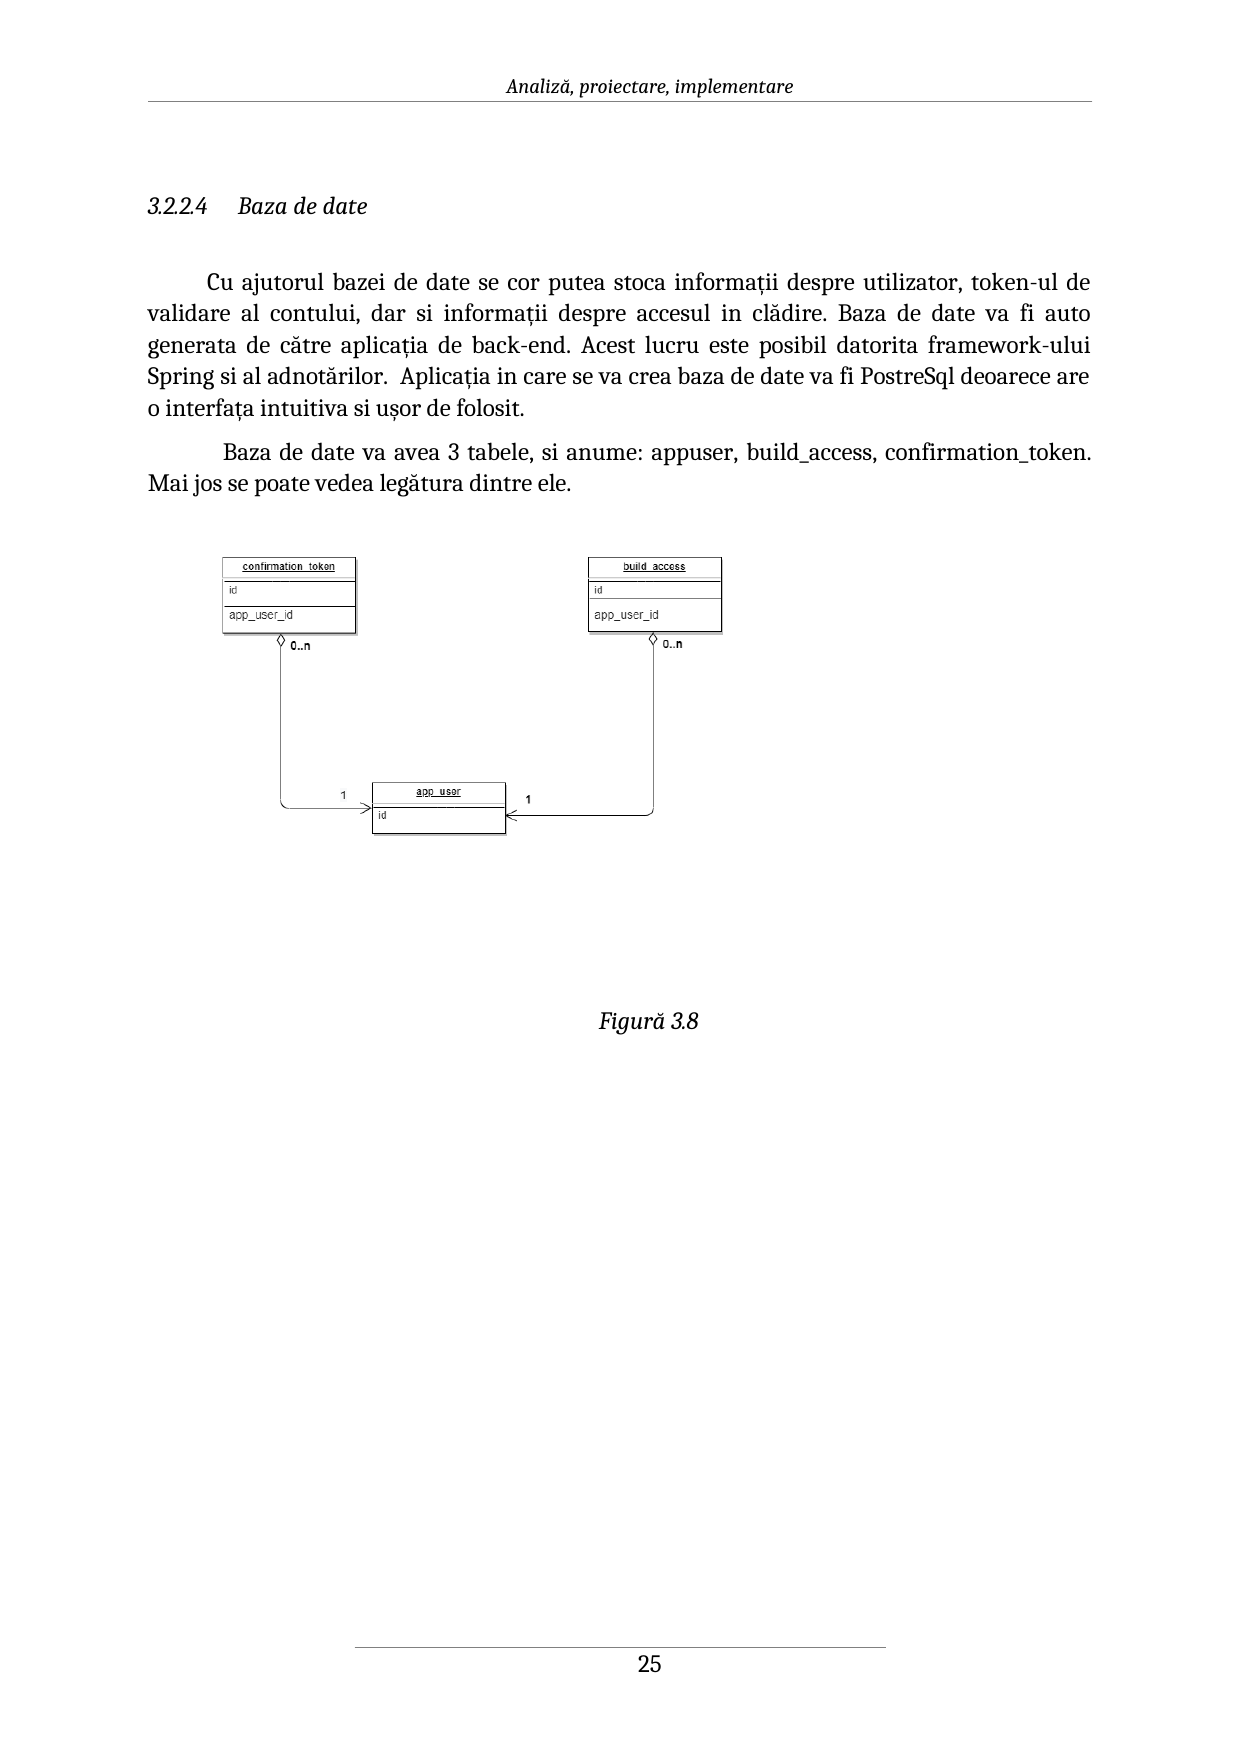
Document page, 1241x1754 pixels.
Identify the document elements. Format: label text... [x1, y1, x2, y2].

text Cu ajutorul bazei de date se cor putea stoca informații despre utilizator, token-ul de validare al contului, dar si informații despre accesul in clădire. Baza de date va fi auto generata de către aplicația de back-end. Acest lucru este posibil datorita framework-ului Spring si al adnotărilor. Aplicația in care se va crea baza de date va fi PostreSql deoarece are o interfața intuitiva si ușor de folosit. [148, 267, 1092, 422]
subtitle Baza de date [148, 192, 1092, 221]
text Baza de date va avea 3 tabele, si anume: appuser, build_access, confirmation_token. Mai jos se poate vedea legătura dintre ele. [148, 438, 1092, 498]
picture [222, 557, 892, 992]
